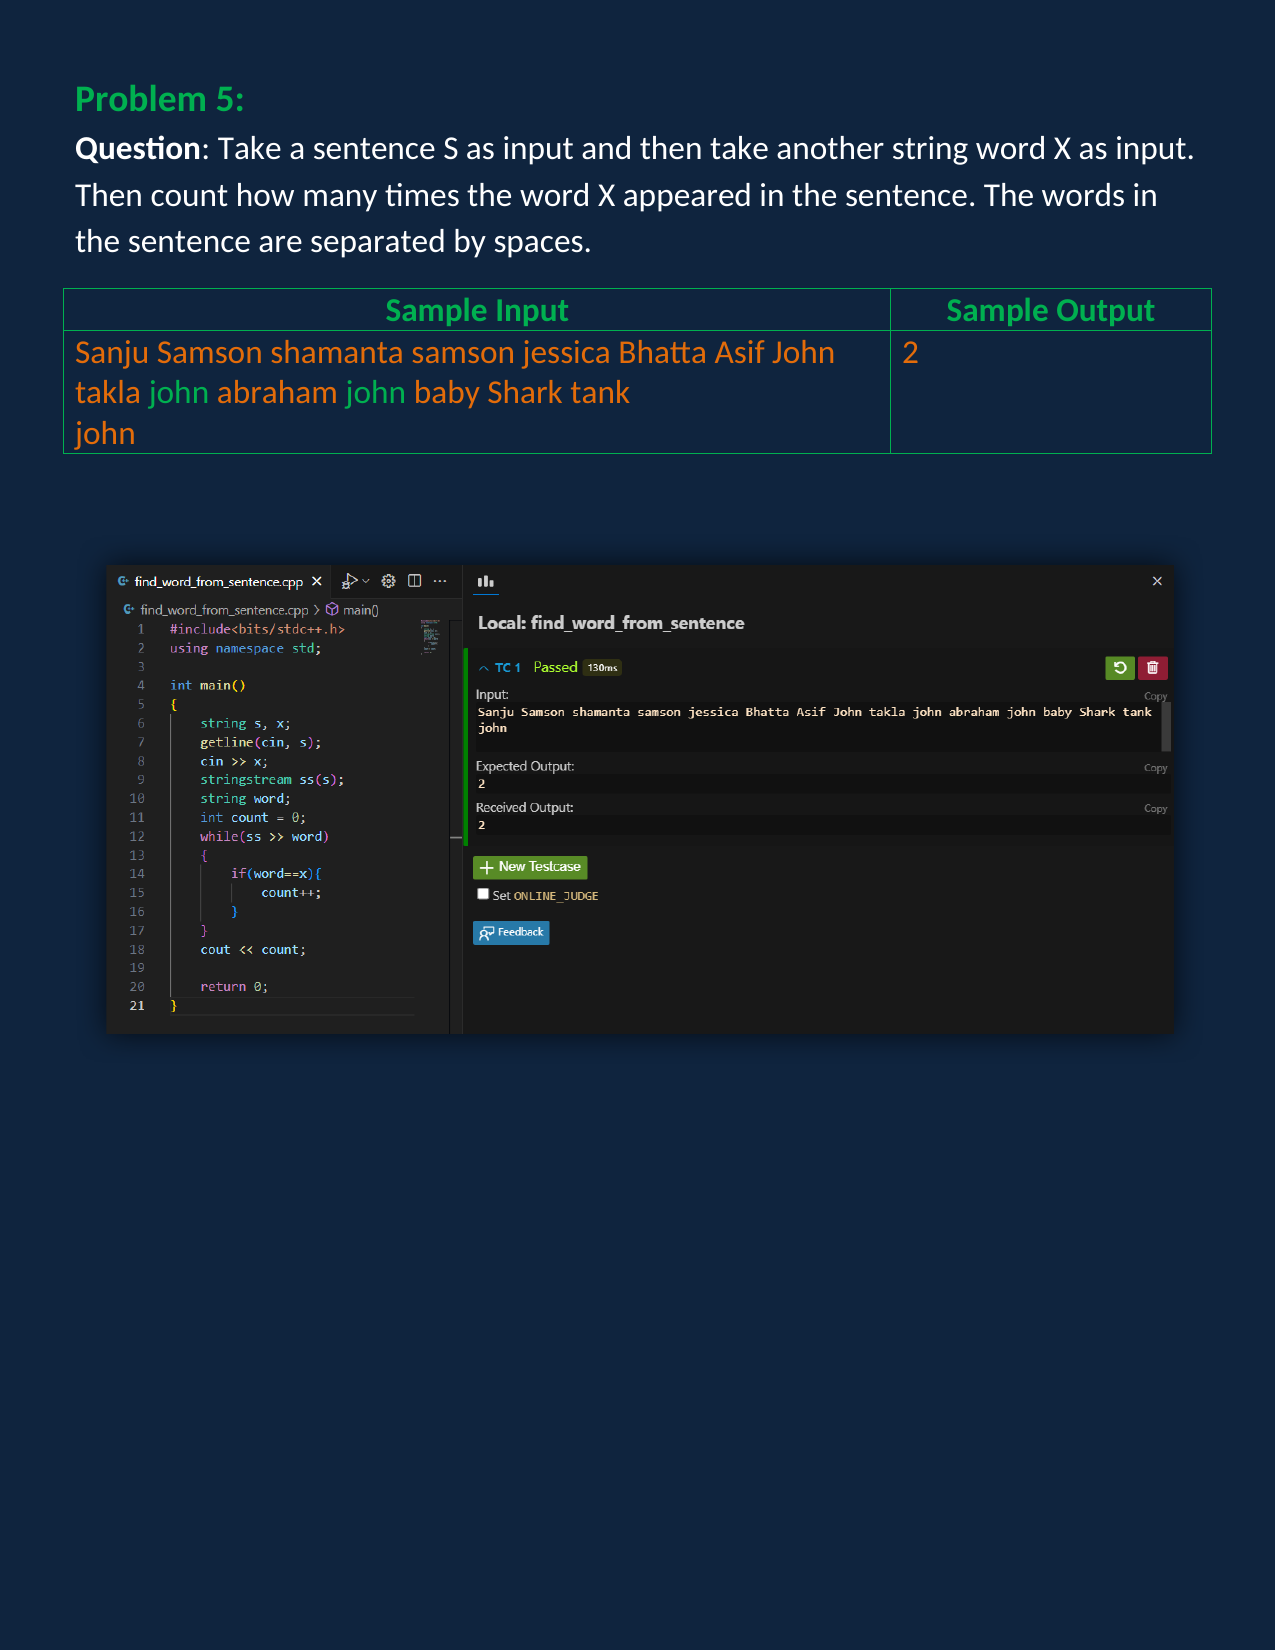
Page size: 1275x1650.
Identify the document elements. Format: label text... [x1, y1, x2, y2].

table_cell Sanju Samson shamanta samson jessica Bhatta Asif John takla john abraham john baby Shark tank john [64, 331, 890, 453]
table_cell 2 [891, 331, 1211, 453]
text Problem 5: Question: Take a sentence S as input and then take another string word X as input. Then count how many times the word X appeared in the sentence. The words in the sentence are separated by spaces. [75, 75, 1200, 261]
picture [106, 565, 1174, 1034]
table_header Sample Output [891, 289, 1211, 330]
table_header Sample Input [64, 289, 890, 330]
